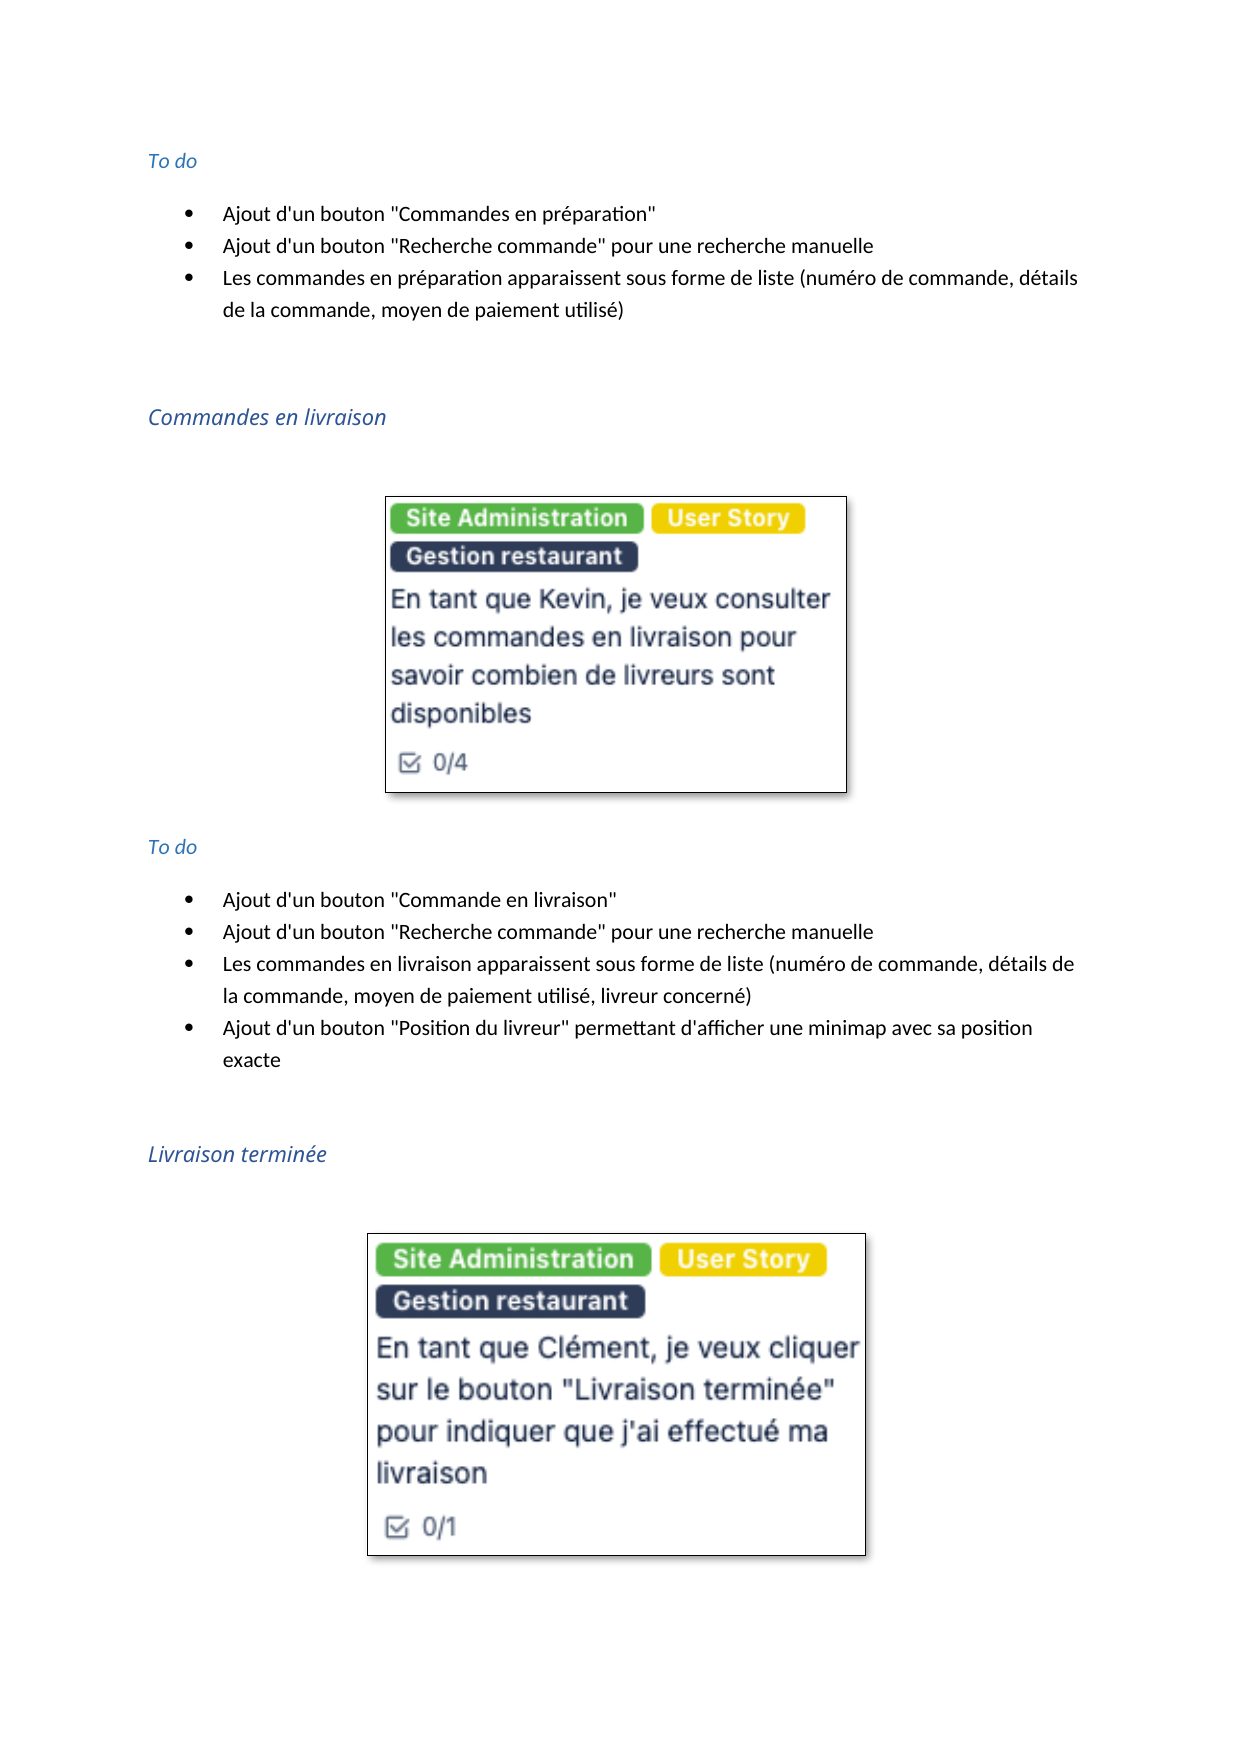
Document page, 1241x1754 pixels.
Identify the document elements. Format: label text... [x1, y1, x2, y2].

subtitle Livraison terminée [148, 1139, 1093, 1169]
picture [386, 497, 846, 792]
list Ajout d'un bouton "Position du livreur" permettant d'afficher une minimap avec sa position exacte [185, 1014, 1093, 1073]
text To do [148, 148, 1093, 174]
list Ajout d'un bouton "Commandes en préparation" [185, 200, 1093, 227]
text To do [148, 833, 1093, 860]
subtitle Commandes en livraison [148, 402, 1093, 432]
list Ajout d'un bouton "Recherche commande" pour une recherche manuelle [185, 232, 1093, 259]
picture [368, 1234, 865, 1555]
list Ajout d'un bouton "Recherche commande" pour une recherche manuelle [185, 918, 1093, 945]
list Les commandes en livraison apparaissent sous forme de liste (numéro de commande, détails de la commande, moyen de paiement utilisé, livreur concerné) [185, 950, 1093, 1009]
list Les commandes en préparation apparaissent sous forme de liste (numéro de commande, détails de la commande, moyen de paiement utilisé) [185, 264, 1093, 323]
list Ajout d'un bouton "Commande en livraison" [185, 886, 1093, 913]
